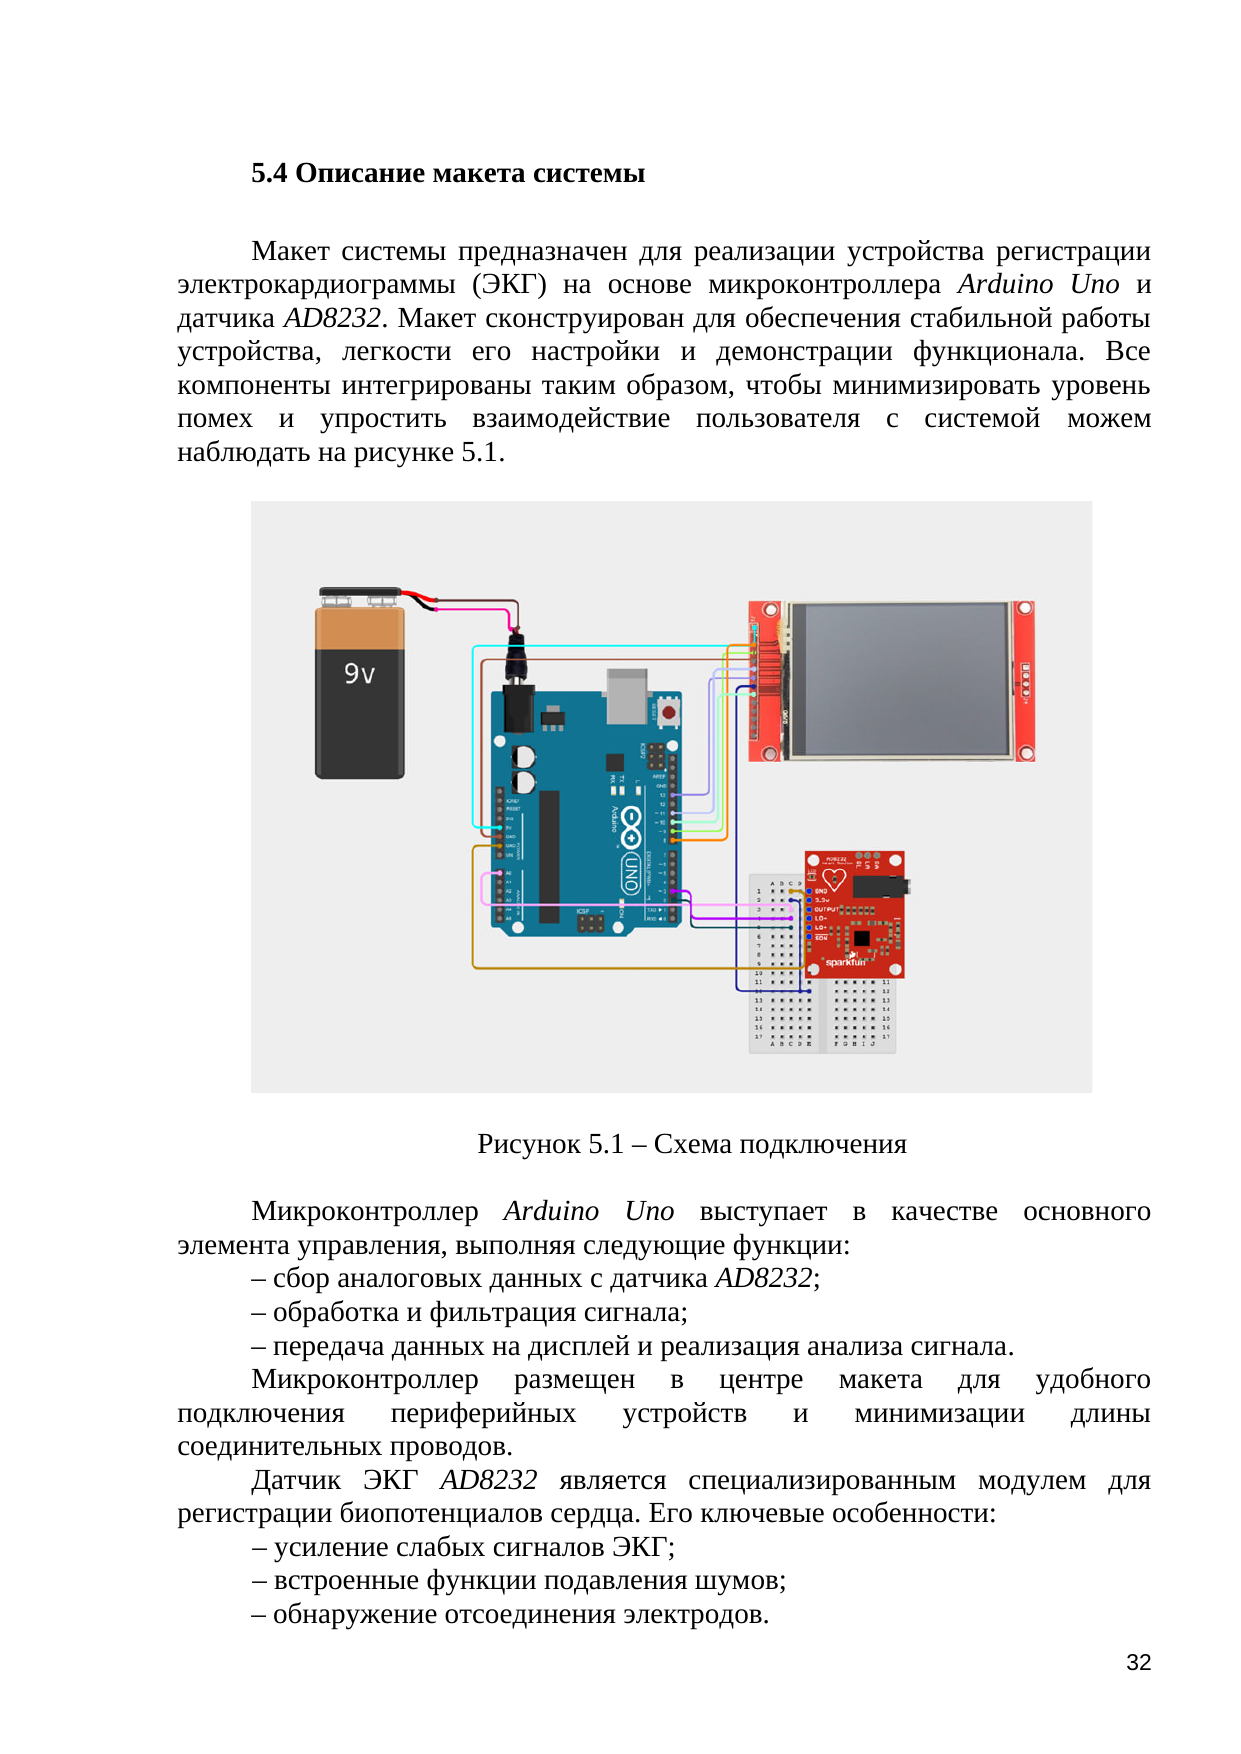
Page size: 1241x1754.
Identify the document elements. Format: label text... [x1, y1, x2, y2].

text Датчик ЭКГ AD8232 является специализированным модулем для регистрации биопотенциалов сердца. Его ключевые особенности: [177, 1462, 1152, 1529]
text – передача данных на дисплей и реализация анализа сигнала. [177, 1328, 1152, 1361]
text Макет системы предназначен для реализации устройства регистрации электрокардиограммы (ЭКГ) на основе микроконтроллера Arduino Uno и датчика AD8232. Макет сконструирован для обеспечения стабильной работы устройства, легкости его настройки и демонстрации функционала. Все компоненты интегрированы таким образом, чтобы минимизировать уровень помех и упростить взаимодействие пользователя с системой можем наблюдать на рисунке 5.1. [177, 233, 1152, 467]
text – усиление слабых сигналов ЭКГ; [177, 1529, 1152, 1562]
text Рисунок 5.1 – Схема подключения [477, 1126, 1152, 1160]
text – сбор аналоговых данных с датчика AD8232; [177, 1261, 1152, 1294]
text Микроконтроллер Arduino Uno выступает в качестве основного элемента управления, выполняя следующие функции: [177, 1193, 1152, 1261]
text Микроконтроллер размещен в центре макета для удобного подключения периферийных устройств и минимизации длины соединительных проводов. [177, 1361, 1152, 1462]
subtitle 5.4 Описание макета системы [177, 156, 1152, 189]
text – обработка и фильтрация сигнала; [177, 1294, 1152, 1328]
picture [251, 501, 1093, 1093]
text – встроенные функции подавления шумов; [252, 1562, 1152, 1596]
text – обнаружение отсоединения электродов. [177, 1596, 1152, 1629]
